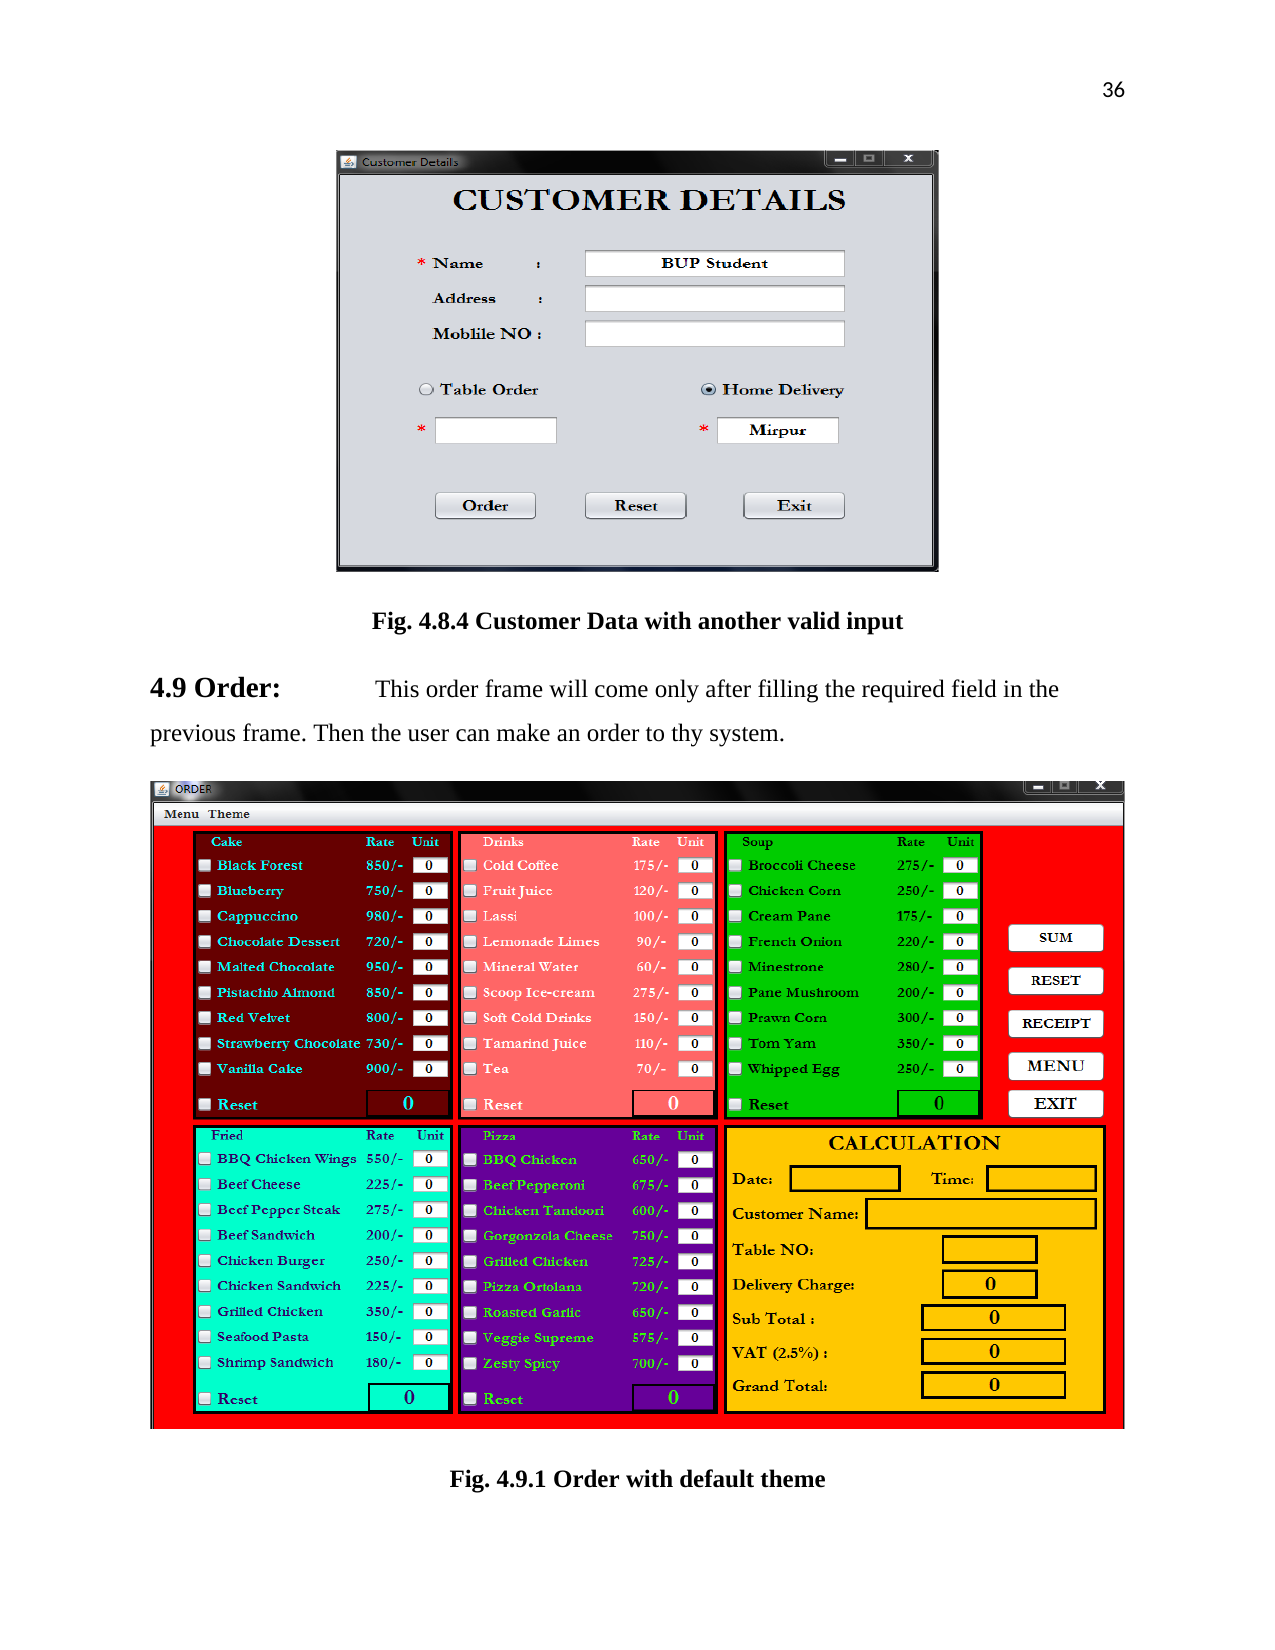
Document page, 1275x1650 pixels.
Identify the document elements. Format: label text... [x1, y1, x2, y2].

picture [150, 781, 1125, 1429]
text Fig. 4.9.1 Order with default theme [150, 1464, 1125, 1492]
text 4.9 Order: This order frame will come only after filling the required field in the previous frame. Then the user can make an order to thy system. [150, 670, 1125, 747]
picture [336, 150, 939, 572]
text Fig. 4.8.4 Customer Data with another valid input [150, 606, 1125, 635]
